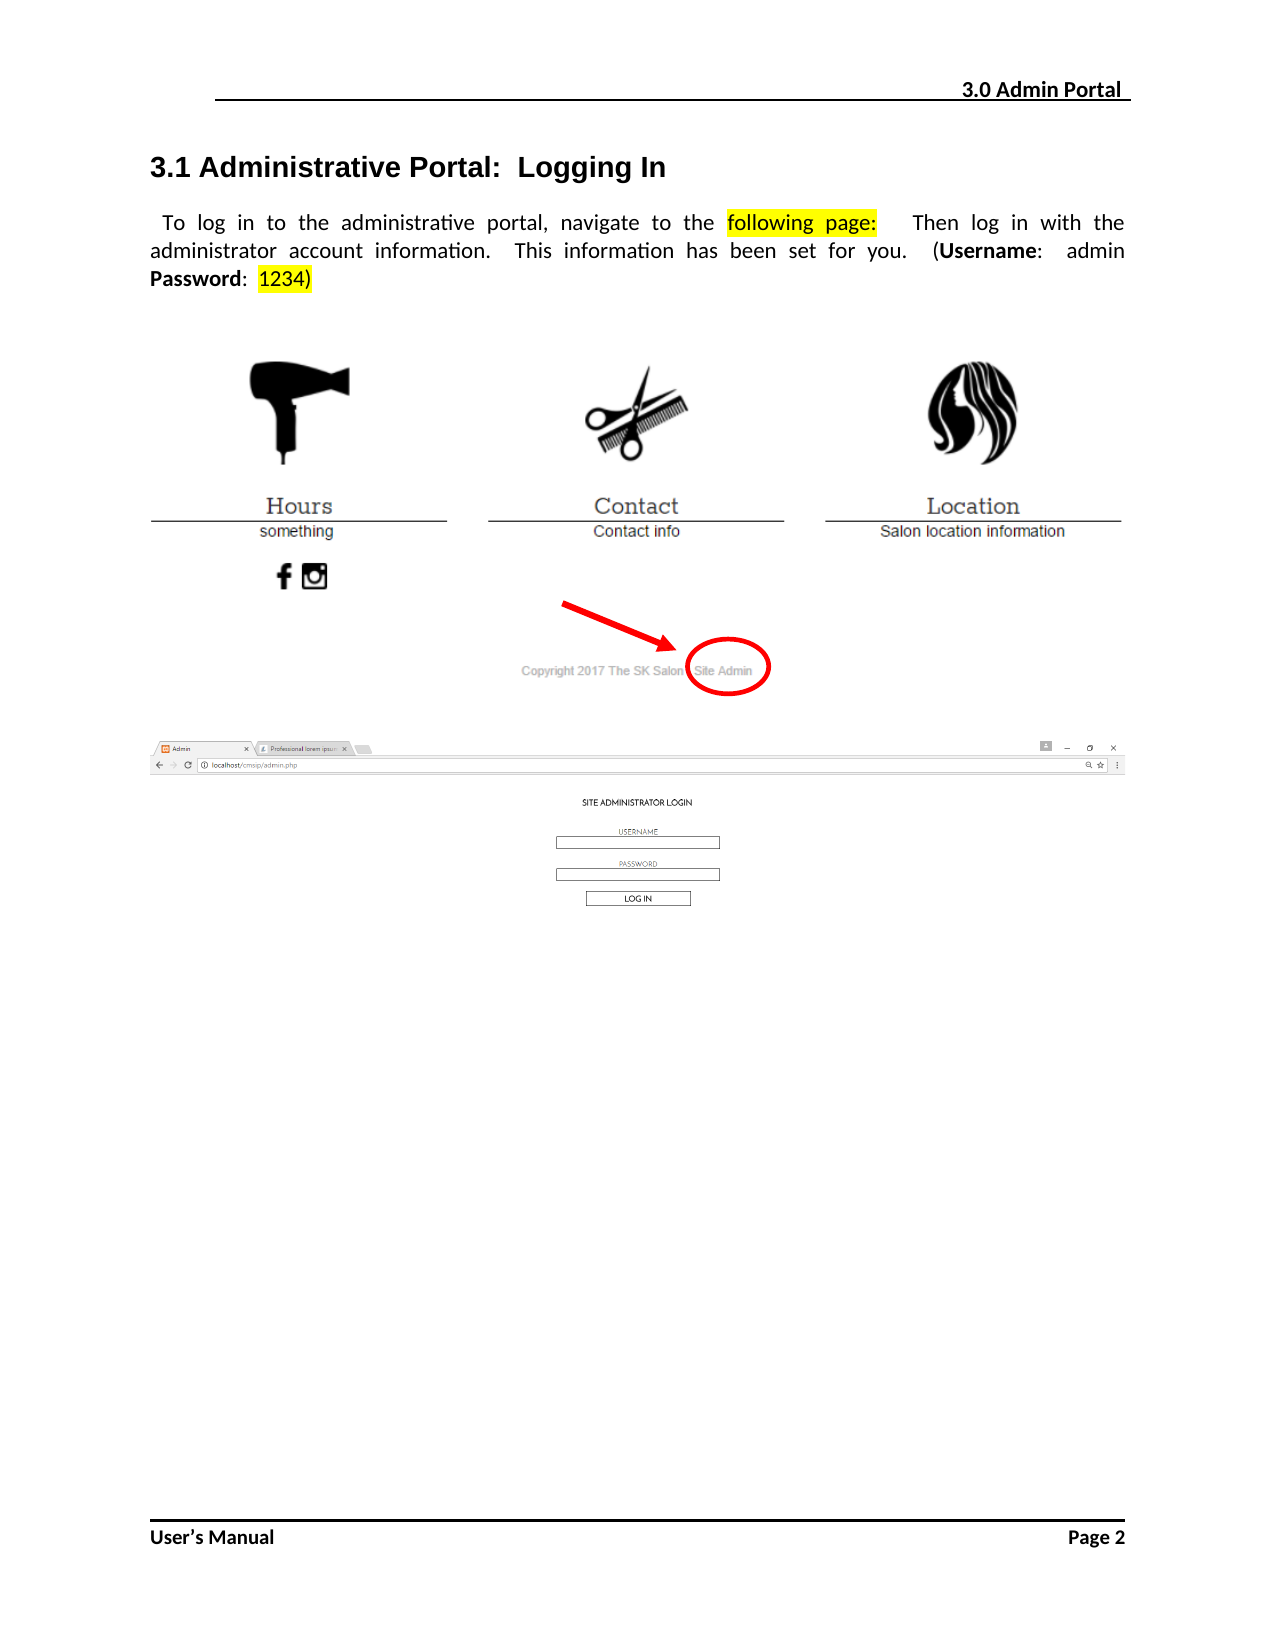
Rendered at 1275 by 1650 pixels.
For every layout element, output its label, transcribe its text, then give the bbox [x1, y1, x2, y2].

picture [690, 642, 766, 689]
list 3.1 Administrative Portal: Logging In [150, 150, 1125, 183]
list To log in to the administrative portal, navigate to the following page: Then log in with the administrator account information. This information has been set for you. (Username: admin Password: 1234) [150, 208, 1125, 293]
picture [150, 741, 1125, 1270]
picture [150, 317, 1125, 689]
